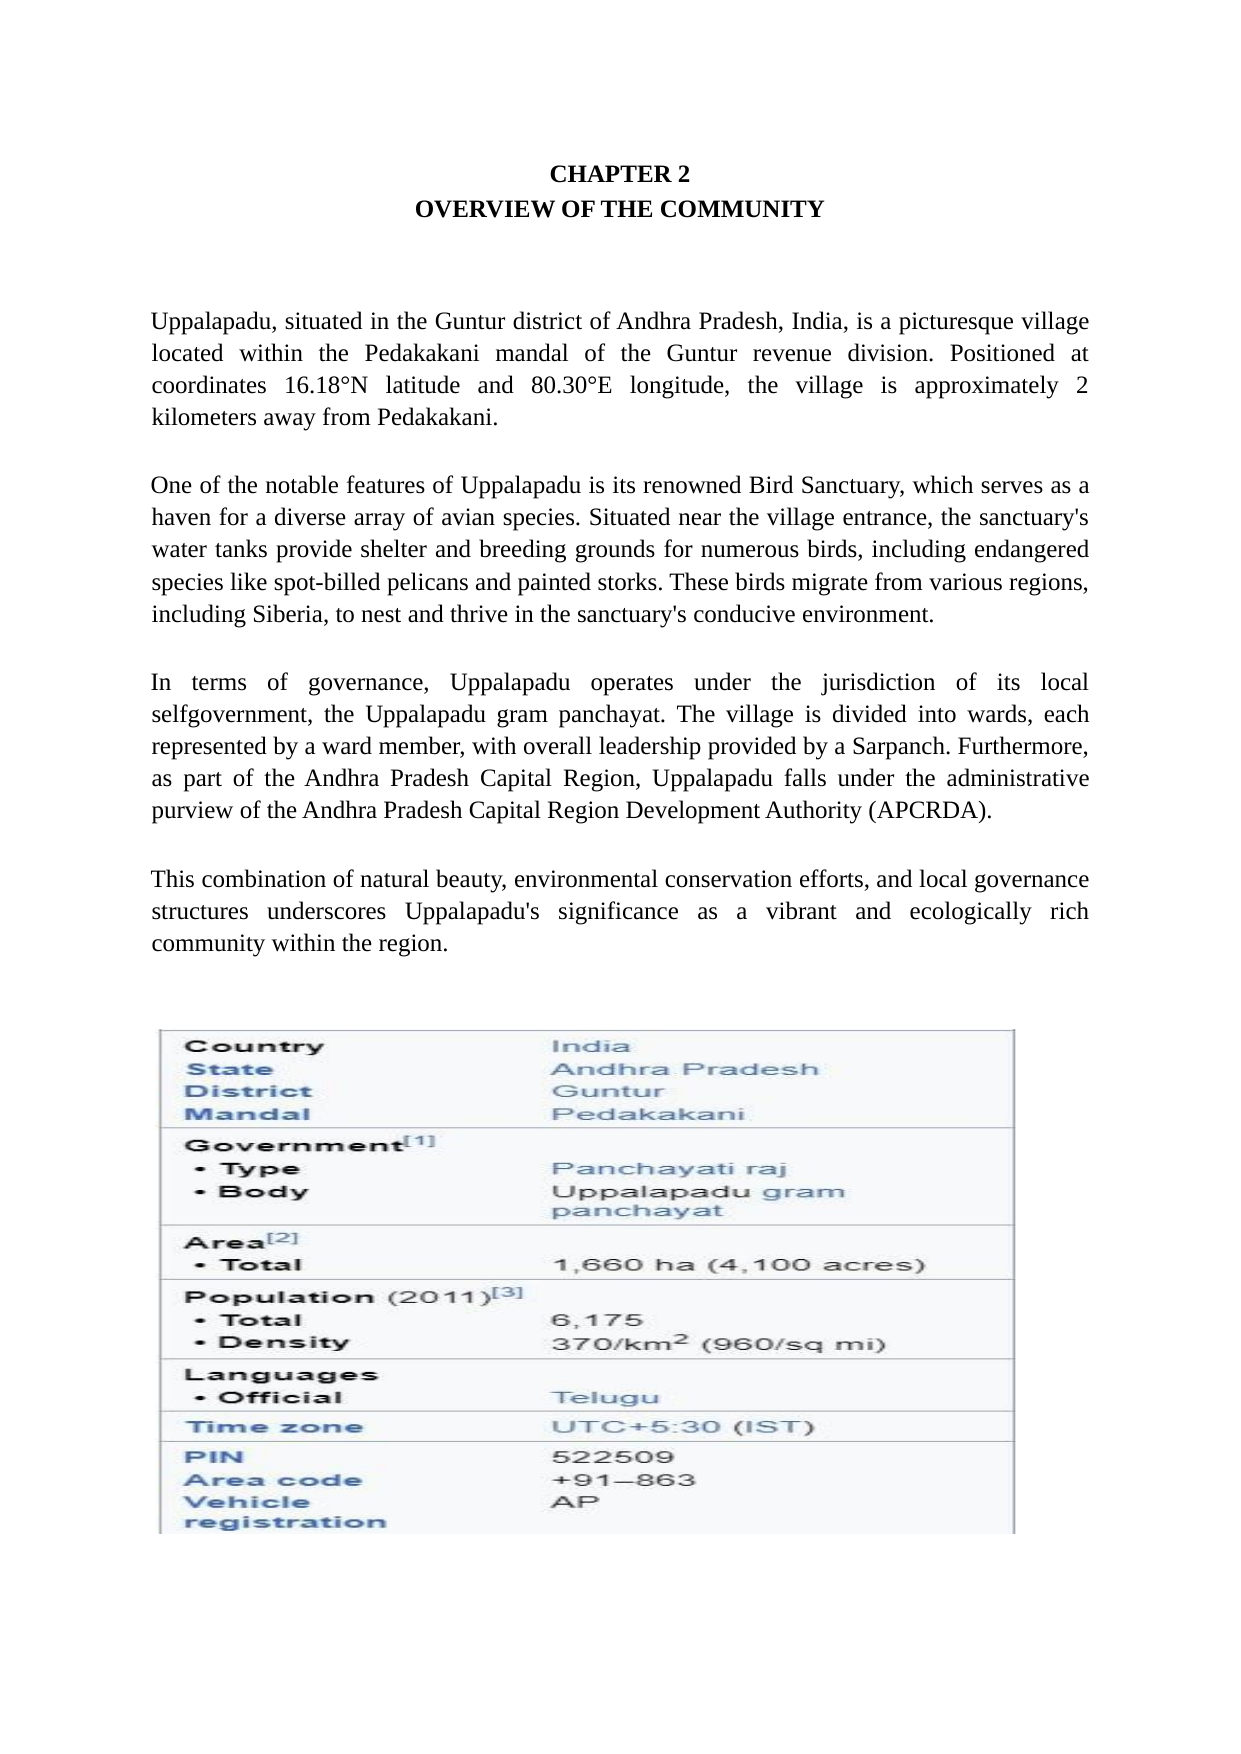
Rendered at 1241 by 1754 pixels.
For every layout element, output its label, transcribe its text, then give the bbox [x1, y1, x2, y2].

text One of the notable features of Uppalapadu is its renowned Bird Sanctuary, which serves as a haven for a diverse array of avian species. Situated near the village entrance, the sanctuary's water tanks provide shelter and breeding grounds for numerous birds, including endangered species like spot-billed pelicans and painted storks. These birds migrate from various regions, including Siberia, to nest and thrive in the sanctuary's conducive environment. [150, 470, 1090, 628]
picture [155, 1029, 1016, 1534]
text Uppalapadu, situated in the Guntur district of Andhra Pradesh, India, is a picturesque village located within the Pedakakani mandal of the Guntur revenue division. Positioned at coordinates 16.18°N latitude and 80.30°E longitude, the village is approximately 2 kilometers away from Pedakakani. [150, 306, 1090, 431]
text This combination of natural beauty, environmental conservation efforts, and local governance structures underscores Uppalapadu's significance as a vibrant and ecologically rich community within the region. [150, 864, 1090, 957]
text CHAPTER 2 [149, 159, 1090, 188]
text In terms of governance, Uppalapadu operates under the jurisdiction of its local selfgovernment, the Uppalapadu gram panchayat. The village is divided into wards, each represented by a ward member, with overall leadership provided by a Sarpanch. Furthermore, as part of the Andhra Pradesh Capital Region, Uppalapadu falls under the administrative purview of the Andhra Pradesh Capital Region Development Authority (APCRDA). [150, 667, 1090, 824]
text OVERVIEW OF THE COMMUNITY [149, 194, 1090, 223]
